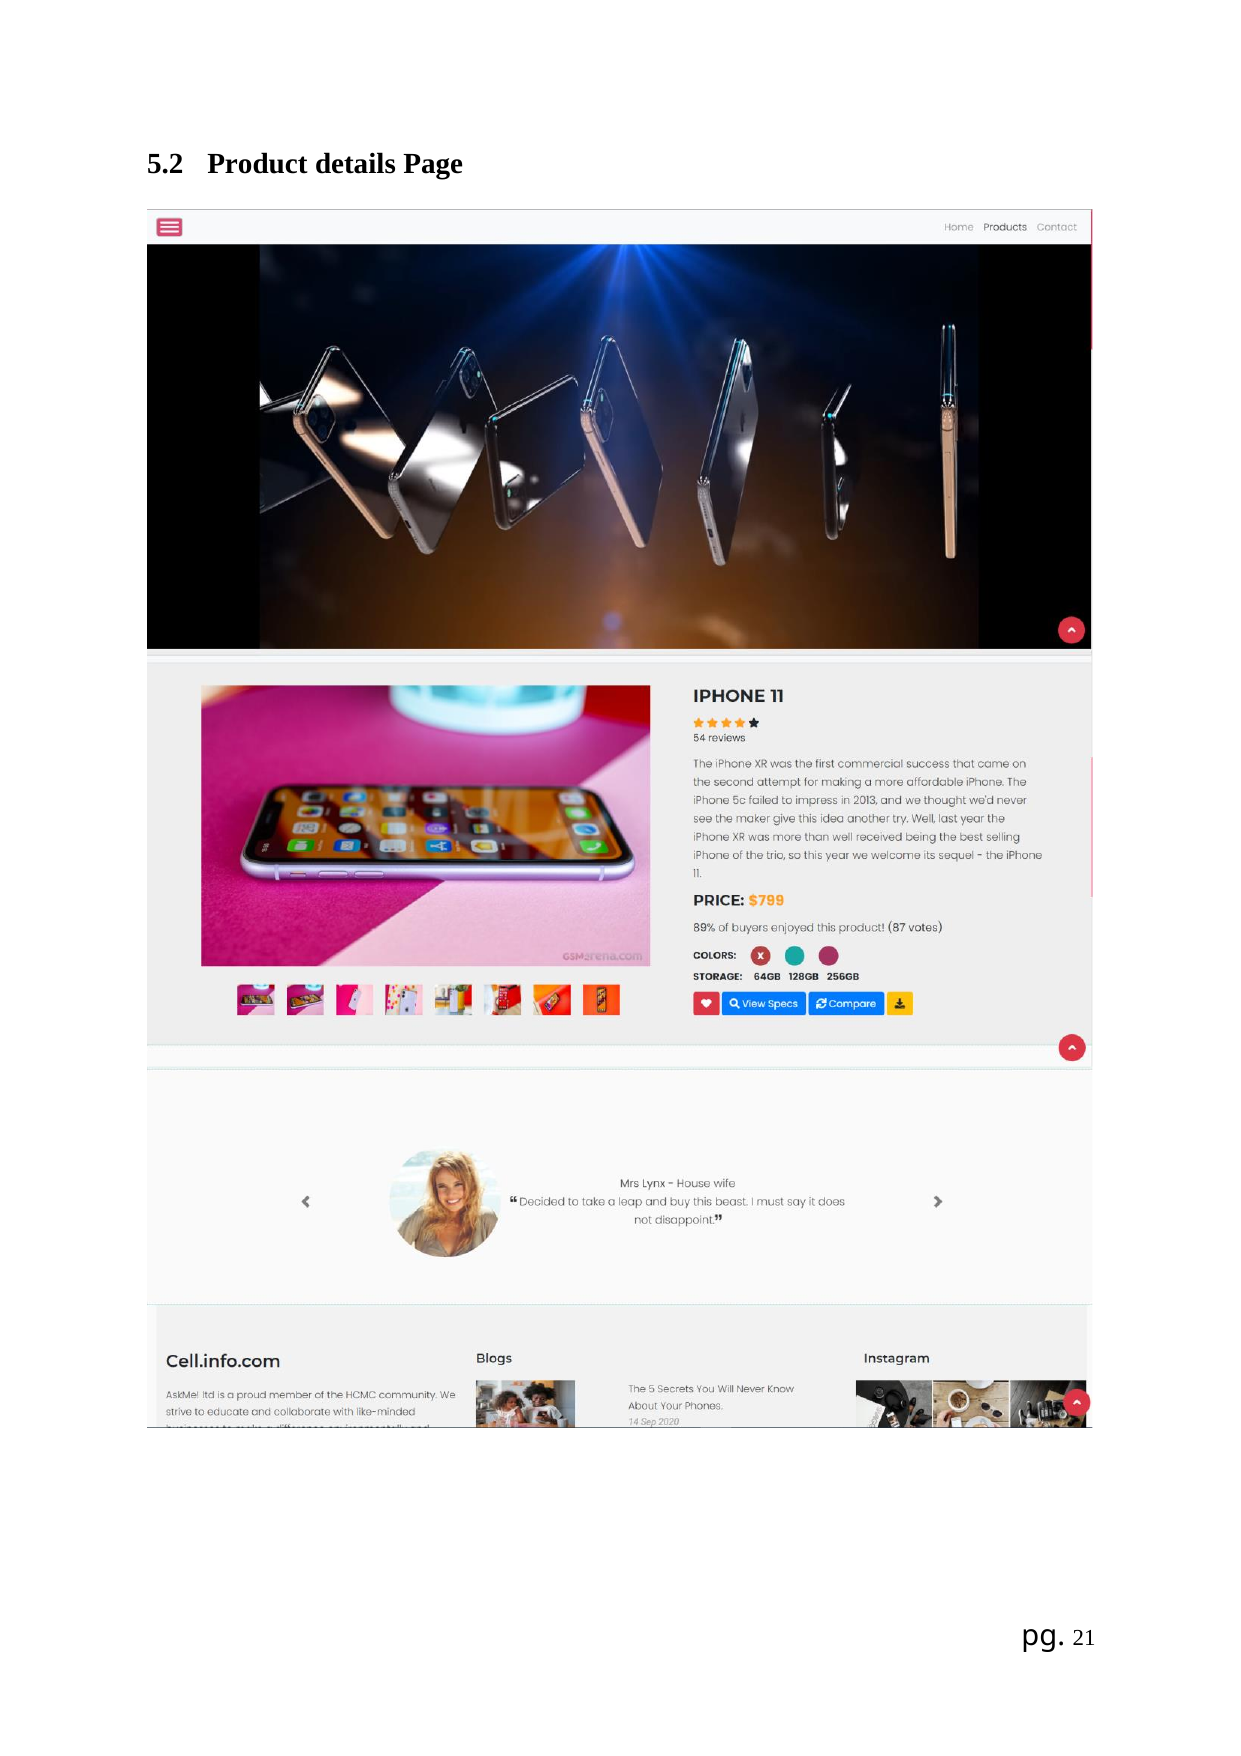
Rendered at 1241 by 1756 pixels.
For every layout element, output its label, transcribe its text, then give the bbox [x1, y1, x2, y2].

subtitle Product details Page [147, 147, 1240, 180]
picture [147, 209, 1093, 1428]
